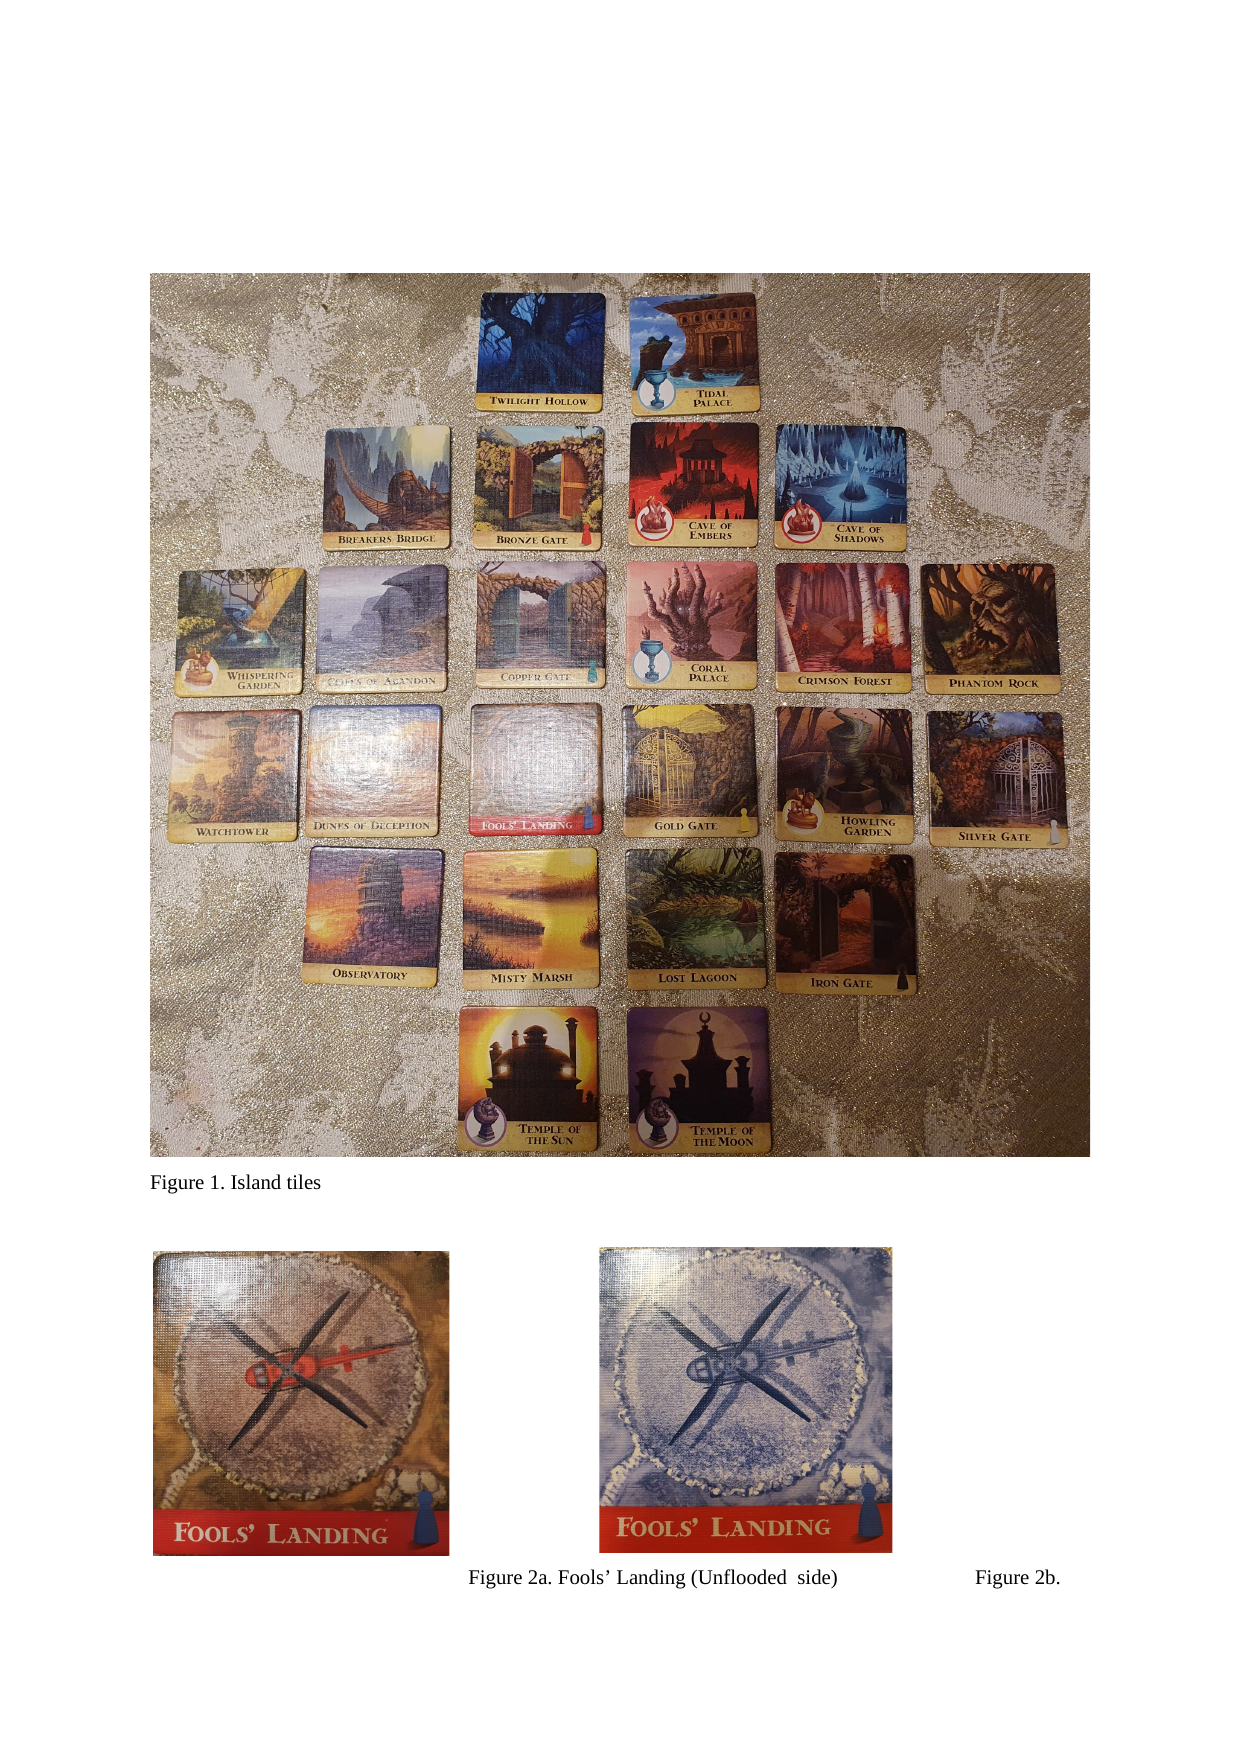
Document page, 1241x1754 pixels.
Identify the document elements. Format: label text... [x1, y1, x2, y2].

picture [153, 1251, 450, 1556]
picture [599, 1247, 893, 1553]
text Figure 1. Island tiles [150, 1169, 1090, 1194]
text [150, 1565, 1090, 1589]
picture [150, 273, 1091, 1157]
